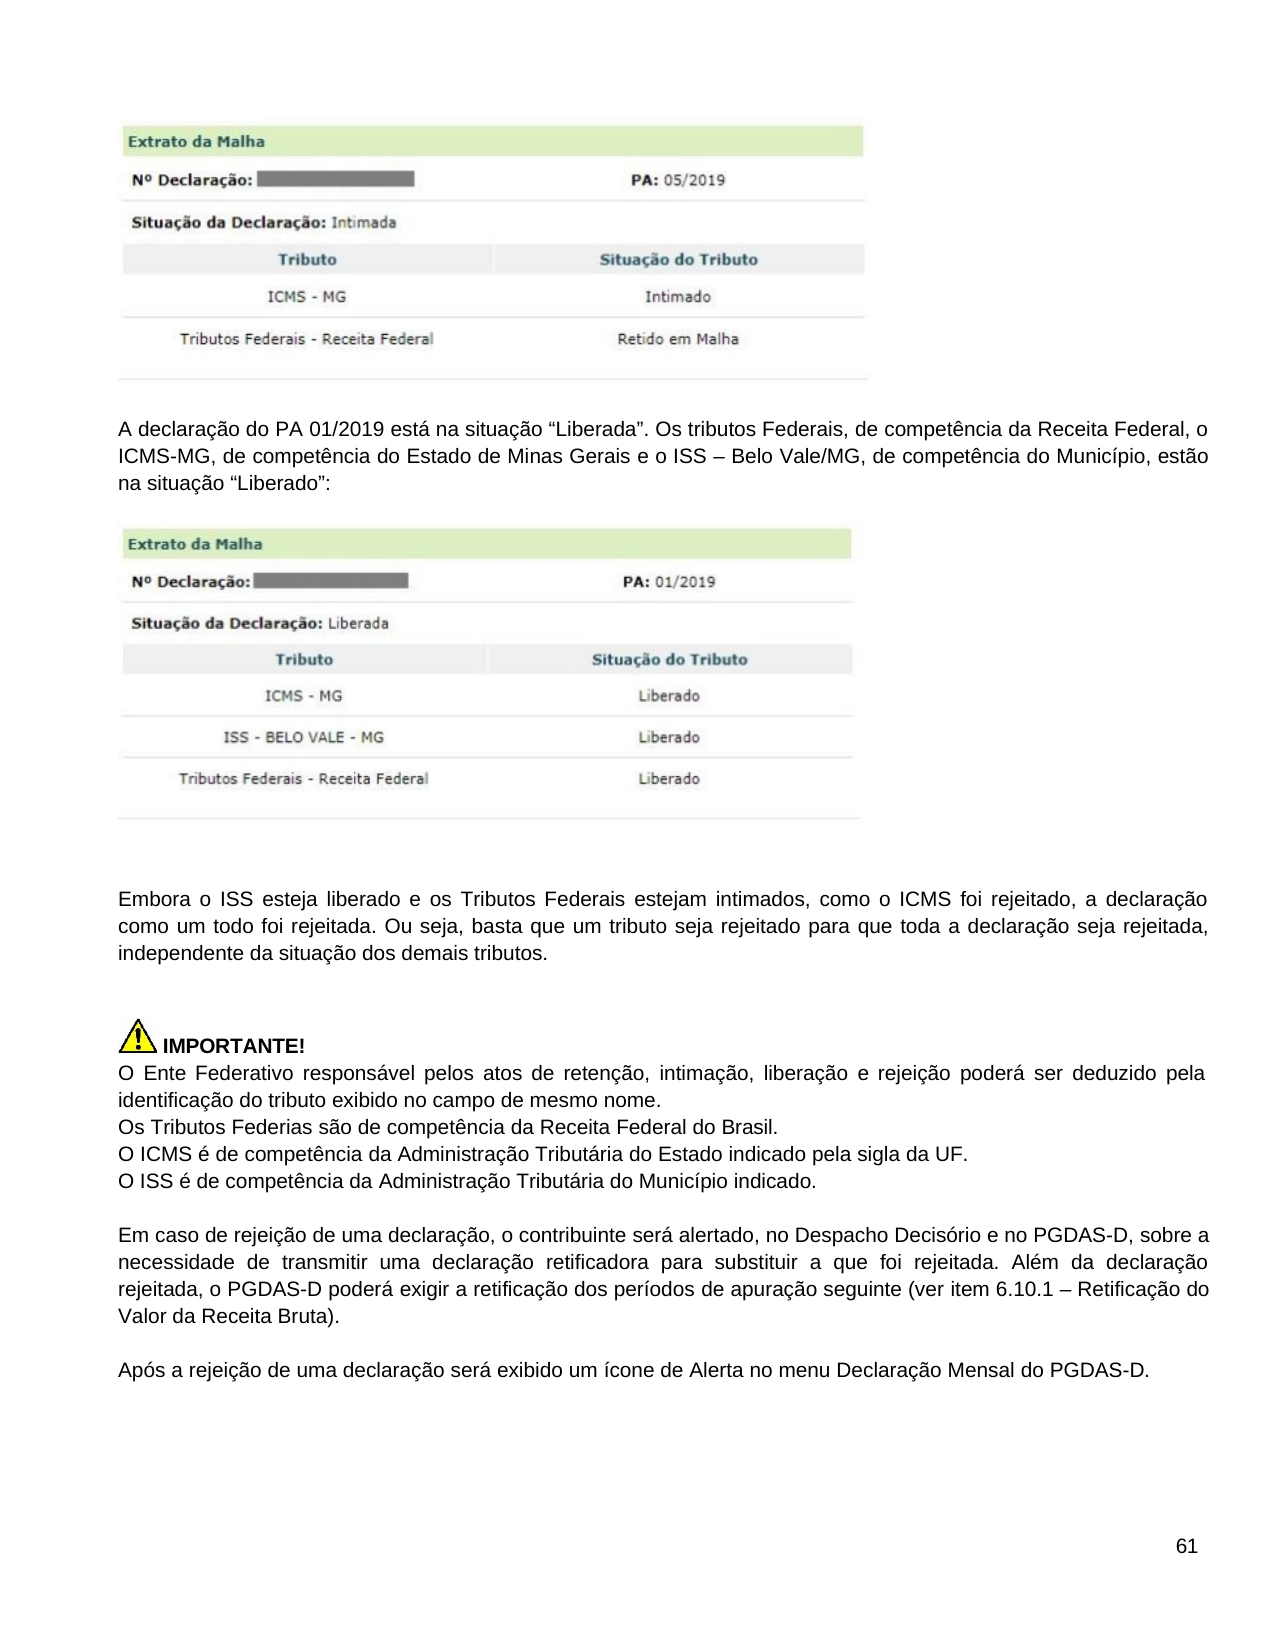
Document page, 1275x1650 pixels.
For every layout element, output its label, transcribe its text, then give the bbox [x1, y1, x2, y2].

picture [118, 1018, 157, 1053]
text O ICMS é de competência da Administração Tributária do Estado indicado pela sigla da UF. O ISS é de competência da Administração Tributária do Município indicado. [118, 1142, 973, 1192]
text Embora o ISS esteja liberado e os Tributos Federais estejam intimados, como o ICMS foi rejeitado, a declaração como um todo foi rejeitada. Ou seja, basta que um tributo seja rejeitado para que toda a declaração seja rejeitada, independente da situação dos demais tributos. [118, 886, 1210, 964]
text Em caso de rejeição de uma declaração, o contribuinte será alertado, no Despacho Decisório e no PGDAS-D, sobre a necessidade de transmitir uma declaração retificadora para substituir a que foi rejeitada. Além da declaração rejeitada, o PGDAS-D poderá exigir a retificação dos períodos de apuração seguinte (ver item 6.10.1 – Retificação do Valor da Receita Bruta). [118, 1223, 1210, 1328]
text A declaração do PA 01/2019 está na situação “Liberada”. Os tributos Federais, de competência da Receita Federal, o ICMS-MG, de competência do Estado de Minas Gerais e o ISS – Belo Vale/MG, de competência do Município, estão na situação “Liberado”: [118, 417, 1210, 495]
subtitle IMPORTANTE! [163, 1033, 1233, 1057]
text Após a rejeição de uma declaração será exibido um ícone de Alerta no menu Declaração Mensal do PGDAS-D. [118, 1358, 1233, 1382]
picture [118, 521, 863, 823]
text O Ente Federativo responsável pelos atos de retenção, intimação, liberação e rejeição poderá ser deduzido pela identificação do tributo exibido no campo de mesmo nome. [118, 1060, 1233, 1111]
picture [118, 118, 870, 384]
text Os Tributos Federias são de competência da Receita Federal do Brasil. [118, 1114, 1233, 1138]
